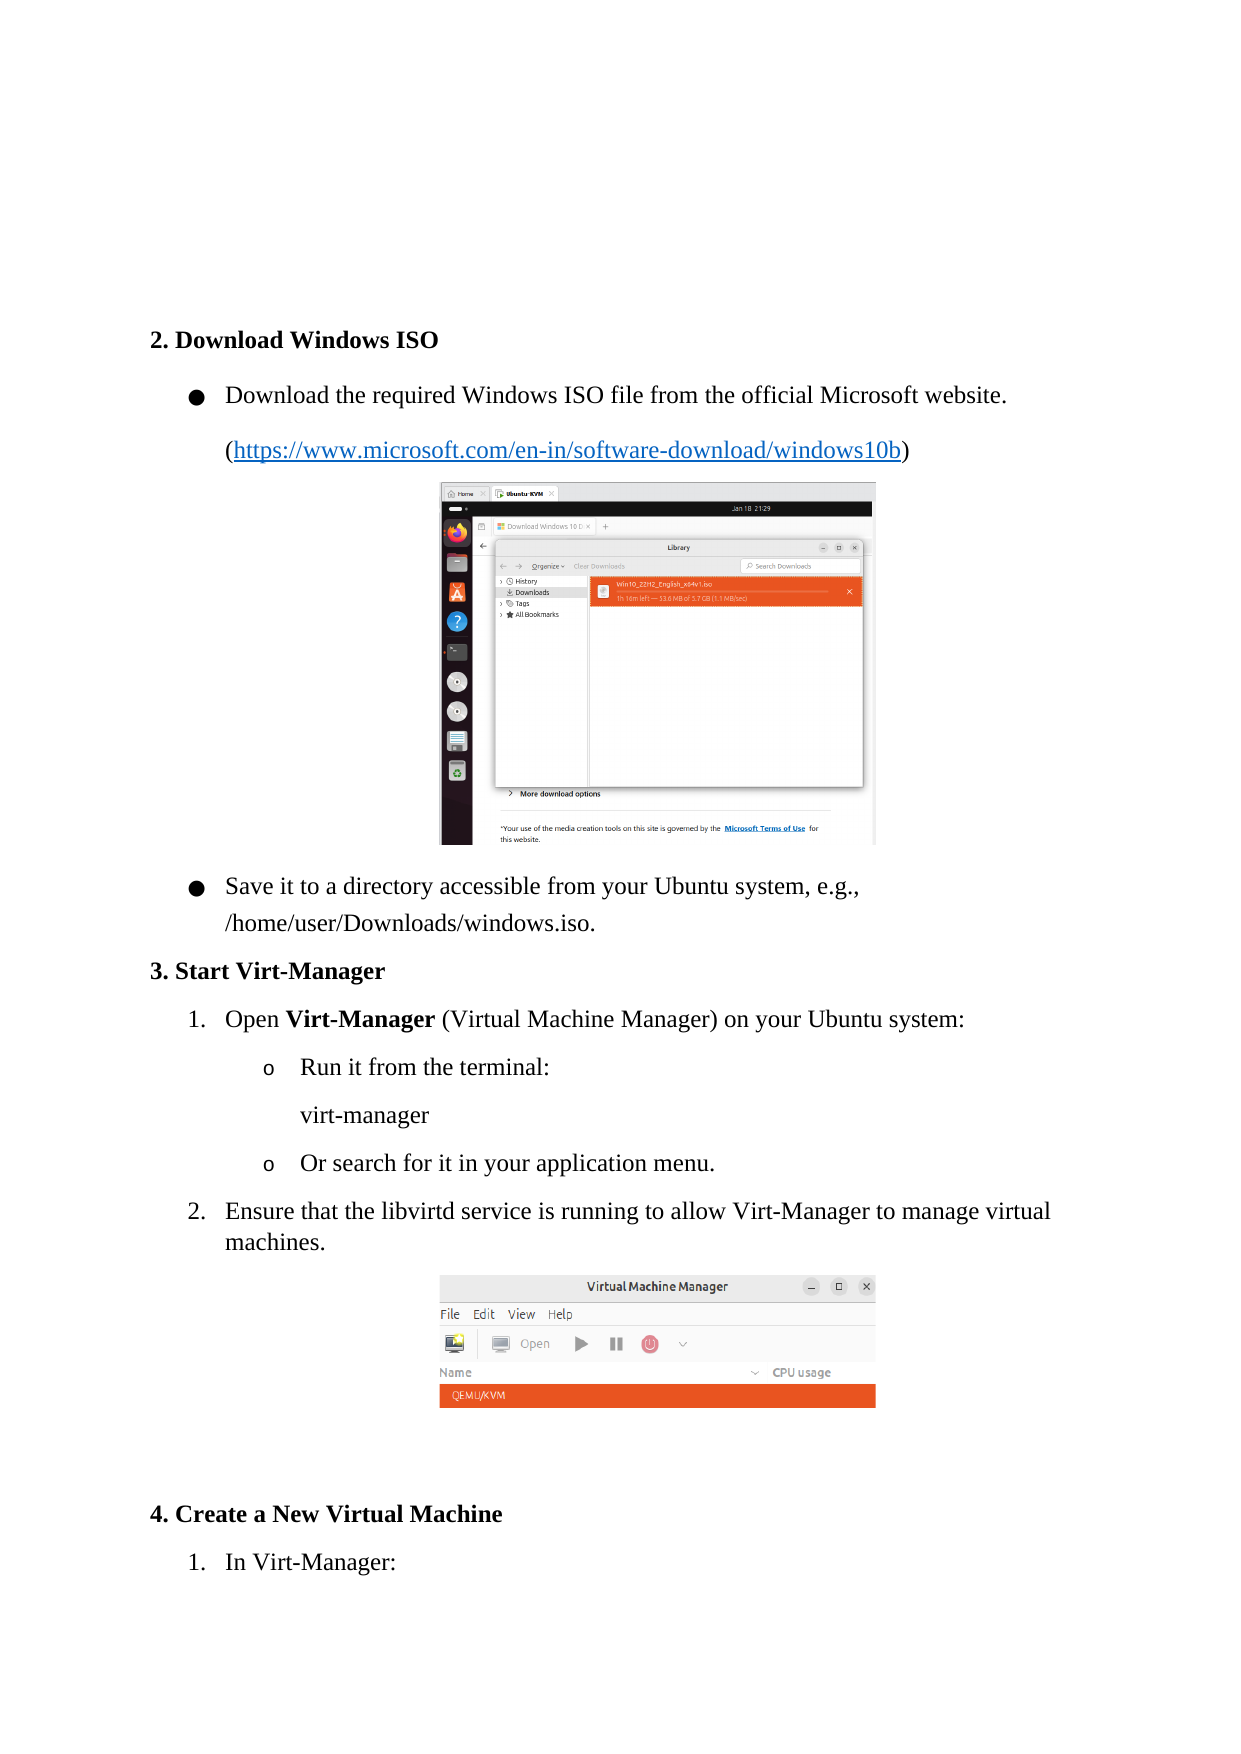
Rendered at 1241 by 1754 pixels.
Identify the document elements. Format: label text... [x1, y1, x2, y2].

text 4. Create a New Virtual Machine [150, 1499, 1090, 1528]
list In Virt-Manager: [187, 1547, 1090, 1575]
picture [439, 1275, 876, 1481]
picture [439, 482, 876, 845]
text (https://www.microsoft.com/en-in/software-download/windows10b) [225, 435, 1090, 464]
text 3. Start Virt-Manager [150, 956, 1090, 985]
list Save it to a directory accessible from your Ubuntu system, e.g., /home/user/Downloads/windows.iso. [187, 863, 1090, 937]
list Download the required Windows ISO file from the official Microsoft website. [187, 372, 1090, 415]
text virt-manager [225, 1100, 1090, 1129]
text 2. Download Windows ISO [150, 325, 1090, 353]
list Run it from the terminal: [262, 1052, 1090, 1081]
list Or search for it in your application menu. [262, 1148, 1090, 1177]
list Ensure that the libvirtd service is running to allow Virt-Manager to manage virtual machines. [187, 1196, 1090, 1256]
list Open Virt-Manager (Virtual Machine Manager) on your Ubuntu system: [187, 1004, 1090, 1033]
